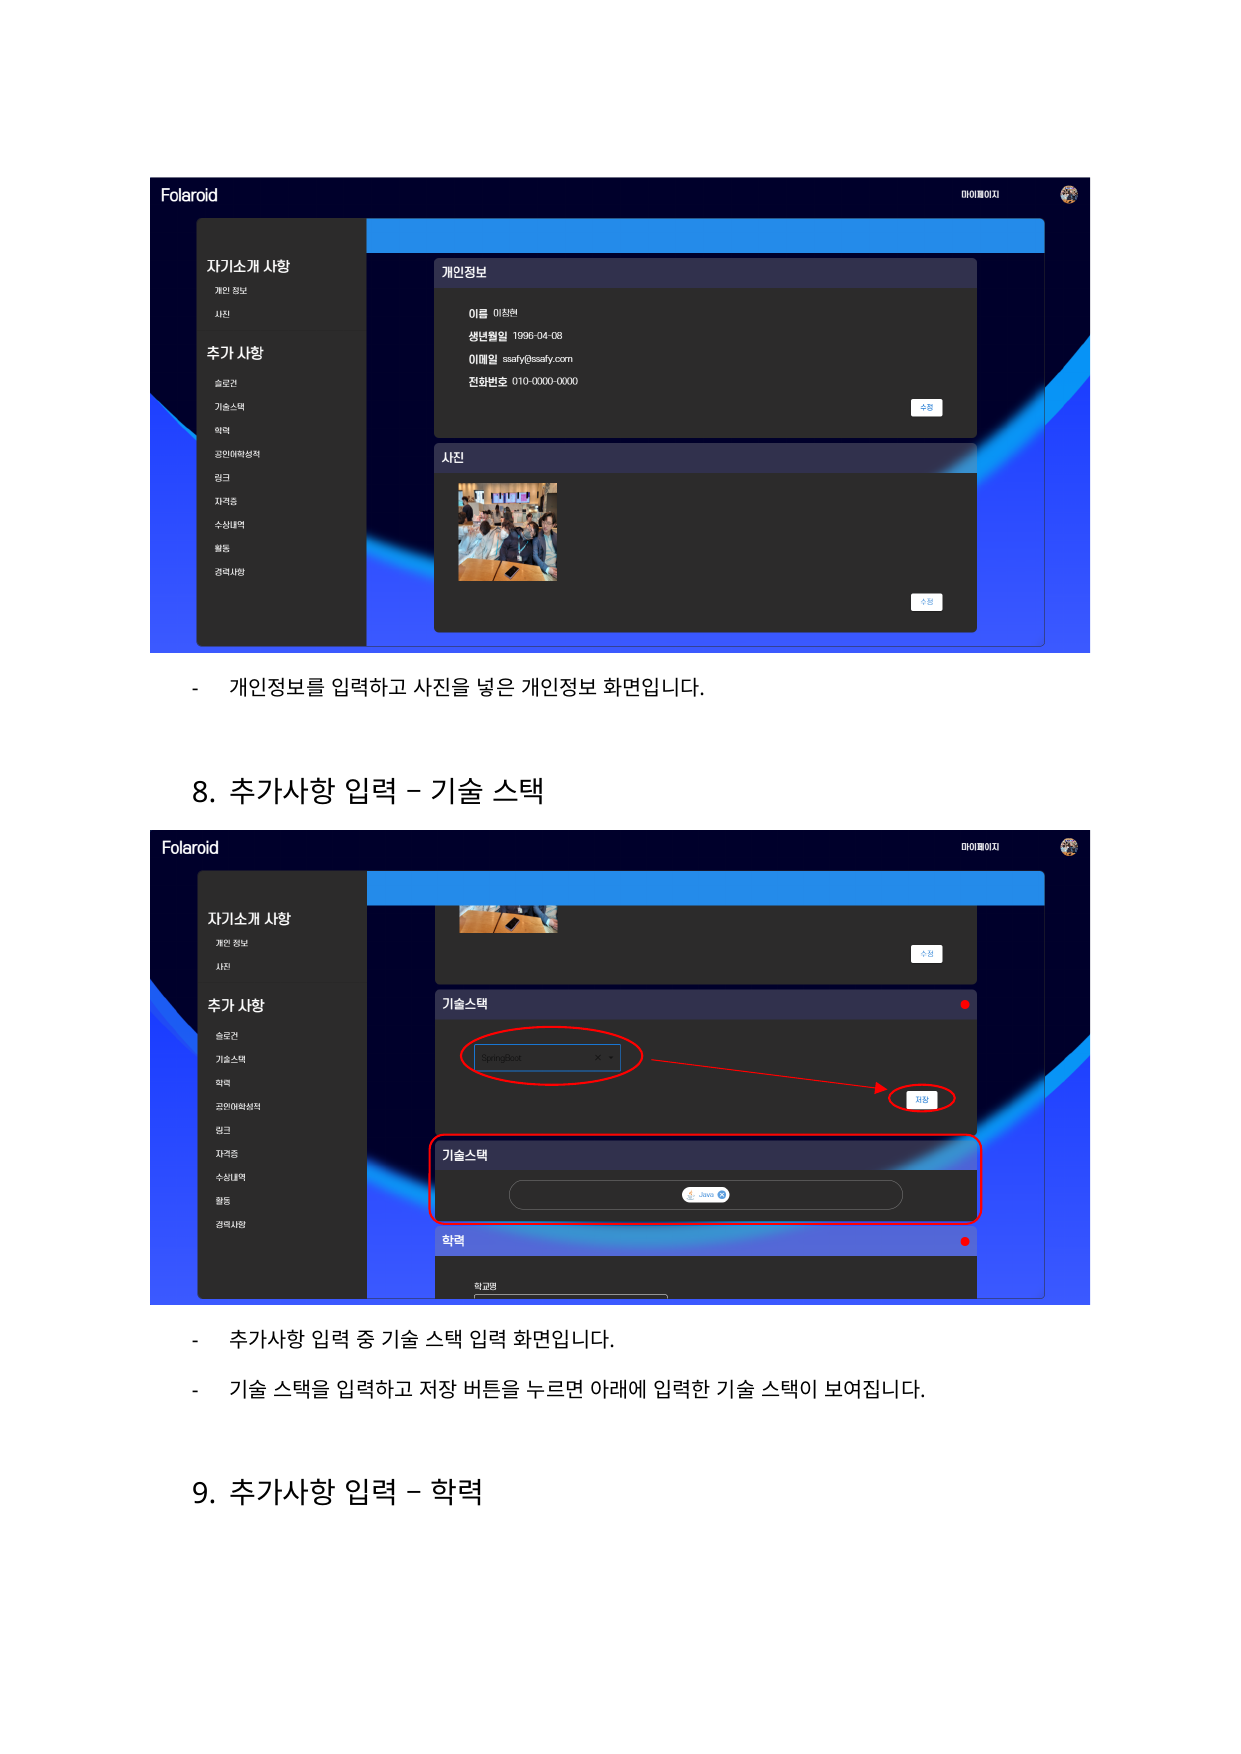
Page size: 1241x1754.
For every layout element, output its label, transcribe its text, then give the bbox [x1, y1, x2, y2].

picture [150, 830, 1091, 1305]
list 추가사항 입력 – 학력 [192, 1469, 1090, 1512]
list 추가사항 입력 – 기술 스택 [192, 768, 1090, 811]
list 기술 스택을 입력하고 저장 버튼을 누르면 아래에 입력한 기술 스택이 보여집니다. [192, 1373, 1090, 1403]
list 개인정보를 입력하고 사진을 넣은 개인정보 화면입니다. [192, 672, 1090, 702]
picture [150, 177, 1091, 653]
list 추가사항 입력 중 기술 스택 입력 화면입니다. [192, 1323, 1090, 1354]
